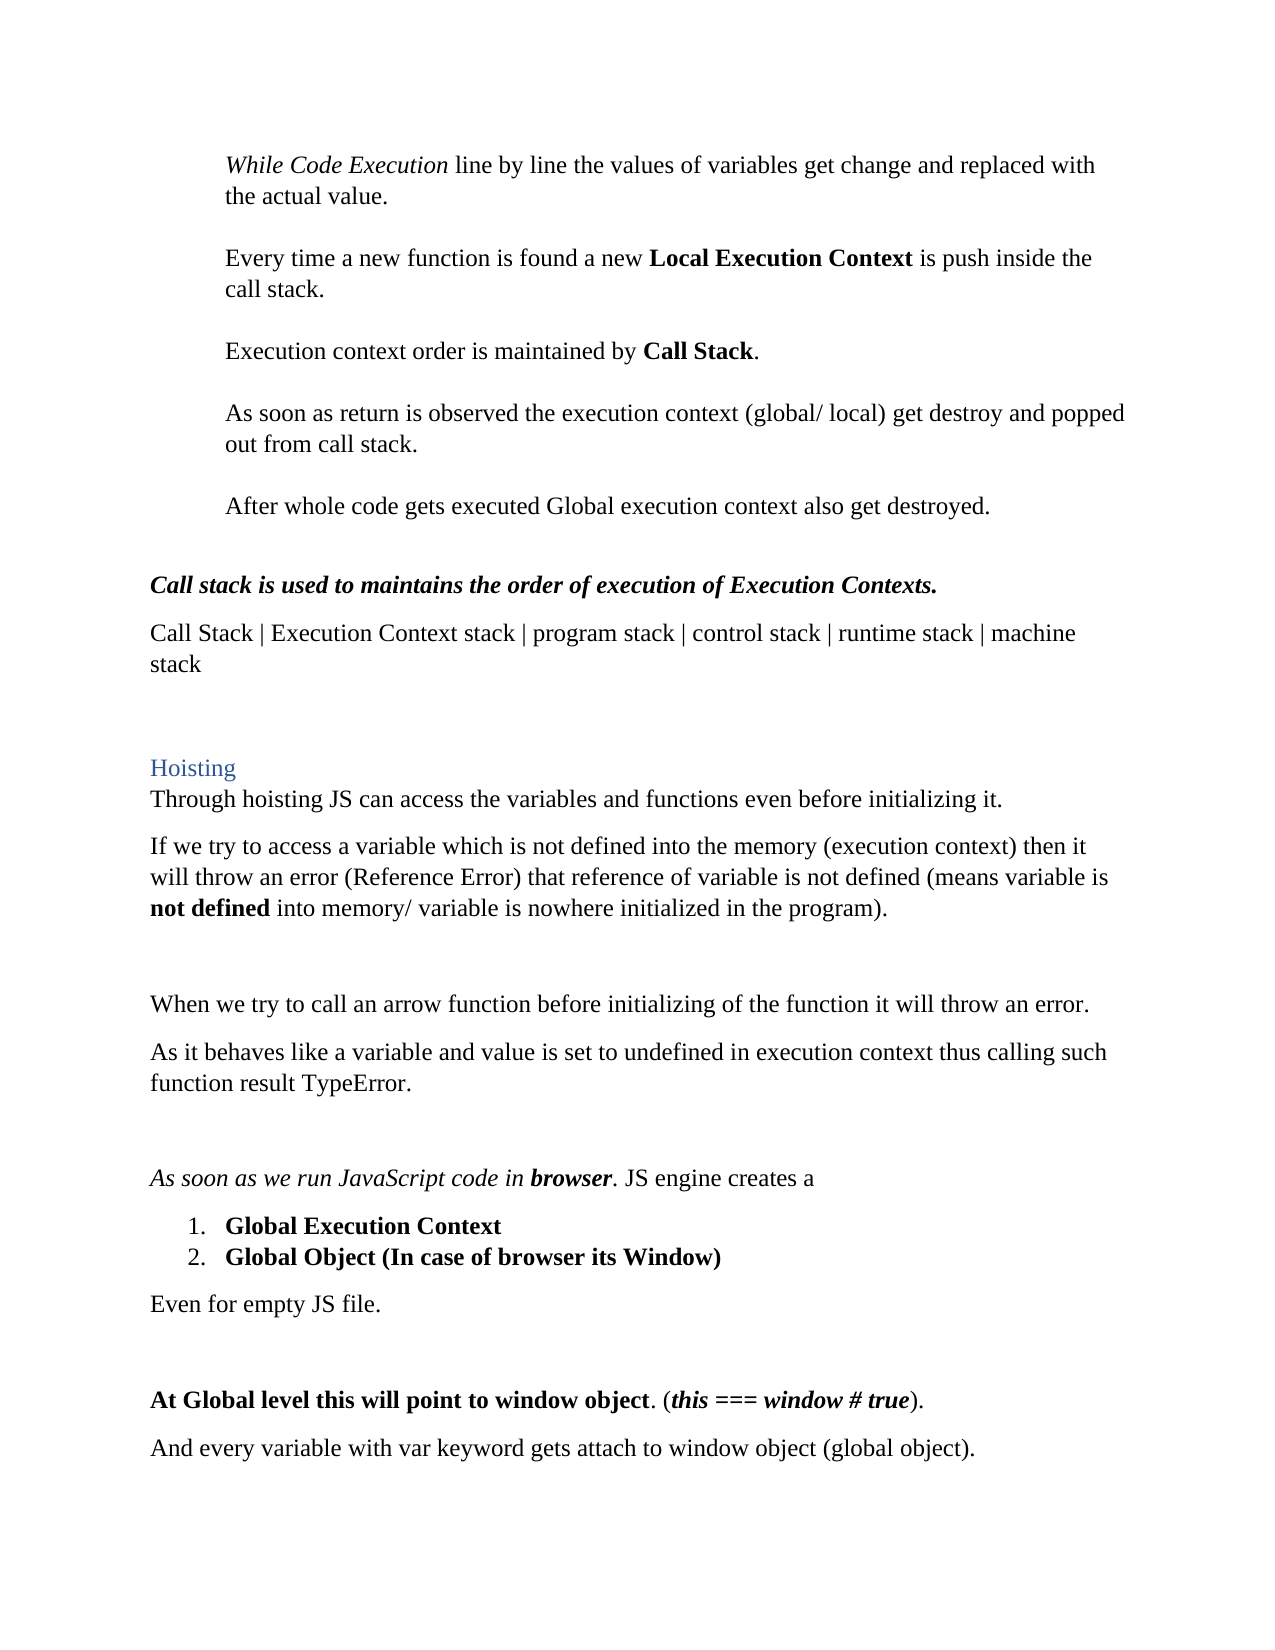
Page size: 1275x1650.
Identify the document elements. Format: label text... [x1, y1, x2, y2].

text If we try to access a variable which is not defined into the memory (execution context) then it will throw an error (Reference Error) that reference of variable is not defined (means variable is not defined into memory/ variable is nowhere initialized in the program). [150, 831, 1125, 922]
text As it behaves like a variable and value is set to undefined in execution context thus calling such function result TypeError. [150, 1037, 1125, 1096]
list While Code Execution line by line the values of variables get change and replaced with the actual value. [225, 150, 1125, 210]
text Through hoisting JS can access the variables and functions even before initializing it. [150, 784, 1125, 812]
text Even for empty JS file. [150, 1289, 1125, 1318]
text As soon as we run JavaScript code in browser. JS engine creates a [150, 1163, 1125, 1192]
text Call Stack | Execution Context stack | program stack | control stack | runtime stack | machine stack [150, 618, 1125, 678]
text And every variable with var keyword gets attach to window object (global object). [150, 1433, 1125, 1461]
list After whole code gets executed Global execution context also get destroyed. [225, 491, 1125, 520]
text Call stack is used to maintains the order of execution of Execution Contexts. [150, 570, 1125, 599]
list Execution context order is maintained by Call Stack. [225, 336, 1125, 365]
list As soon as return is observed the execution context (global/ local) get destroy and popped out from call stack. [225, 398, 1125, 458]
text At Global level this will point to window object. (this === window # true). [150, 1385, 1125, 1414]
list Every time a new function is found a new Local Execution Context is push inside the call stack. [225, 243, 1125, 303]
subtitle Hoisting [150, 753, 1125, 781]
list Global Object (In case of browser its Window) [187, 1242, 1125, 1271]
list Global Execution Context [187, 1211, 1125, 1239]
text When we try to call an arrow function before initializing of the function it will throw an error. [150, 989, 1125, 1018]
